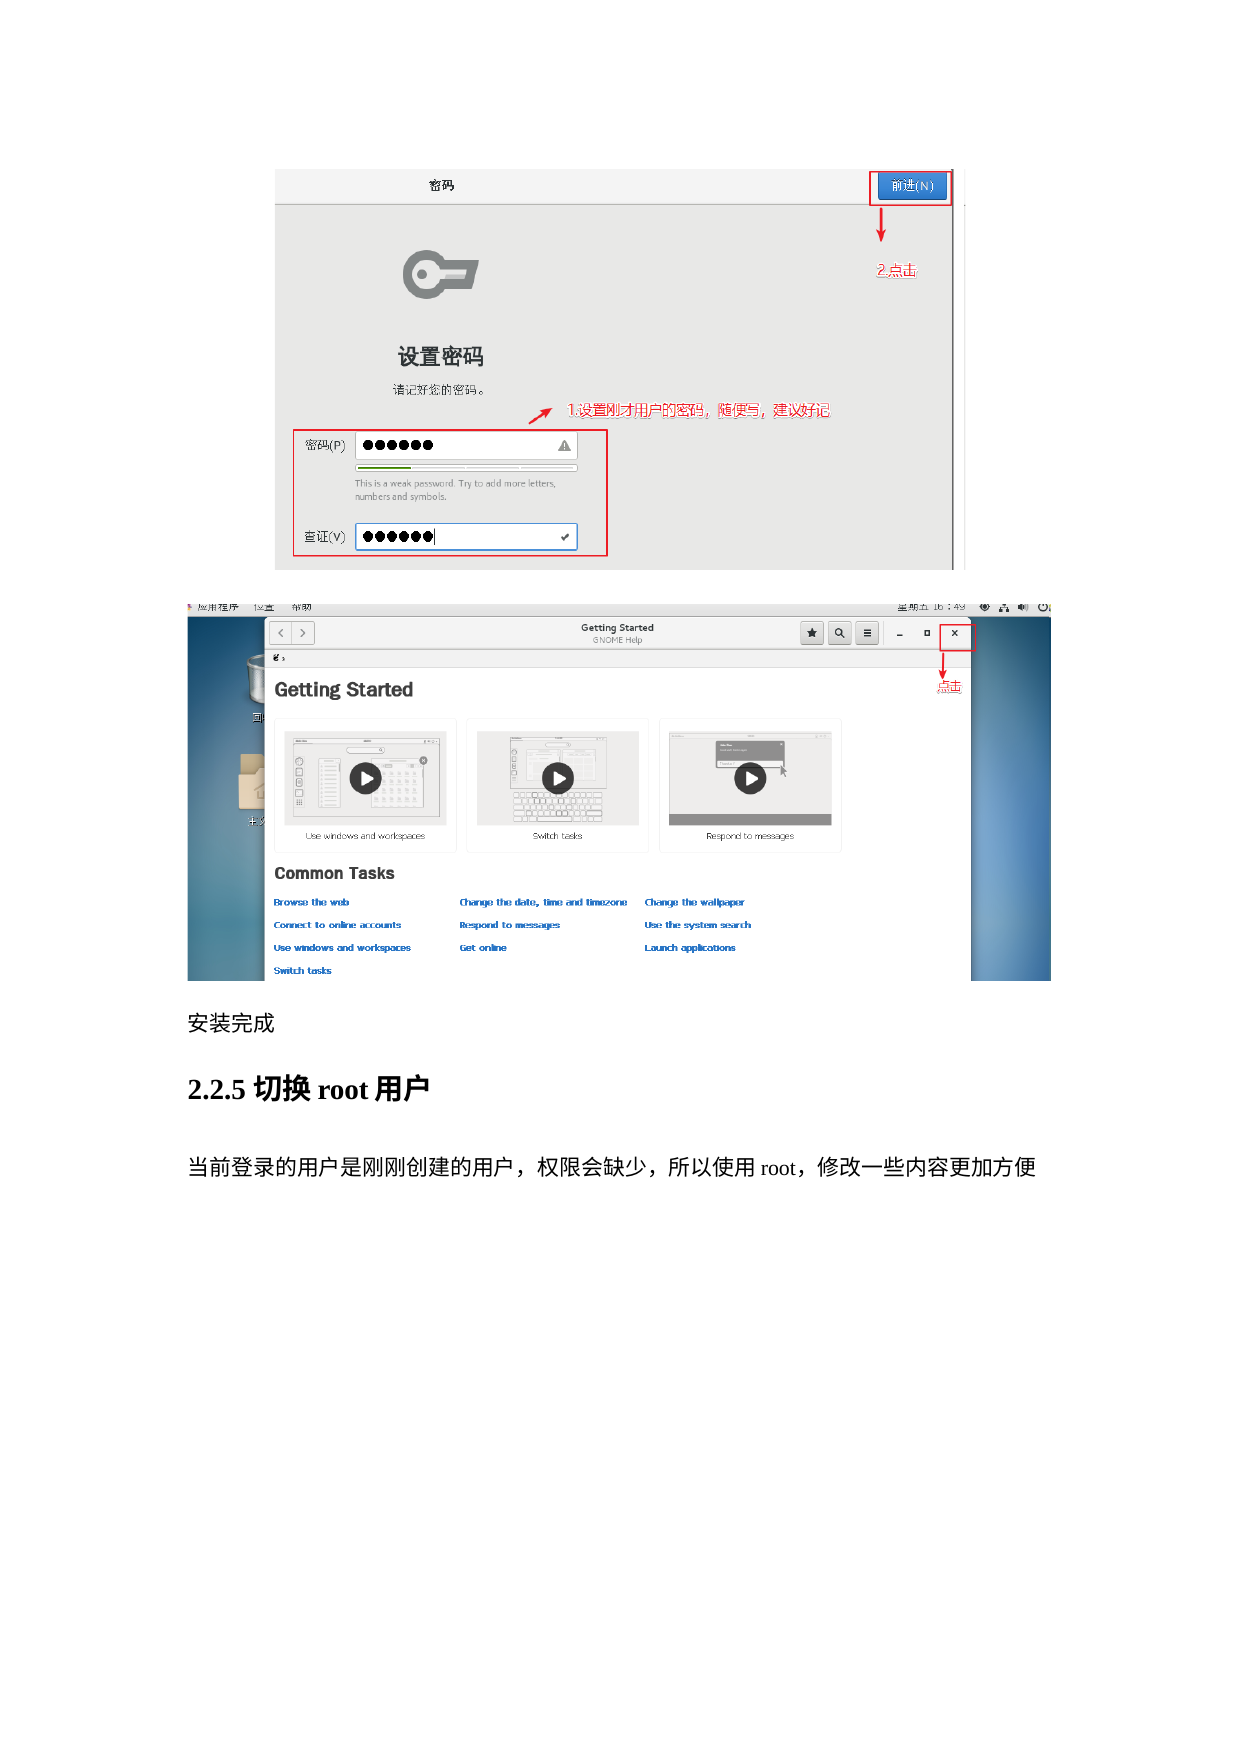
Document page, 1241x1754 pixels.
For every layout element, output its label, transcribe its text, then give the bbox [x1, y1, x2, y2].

subtitle 2.2.5 切换root用户 [187, 1054, 1053, 1119]
picture [187, 603, 1051, 981]
picture [274, 168, 966, 570]
text 安装完成 [187, 1006, 1053, 1038]
text 当前登录的用户是刚刚创建的用户，权限会缺少，所以使用root，修改一些内容更加方便 [187, 1149, 1053, 1182]
